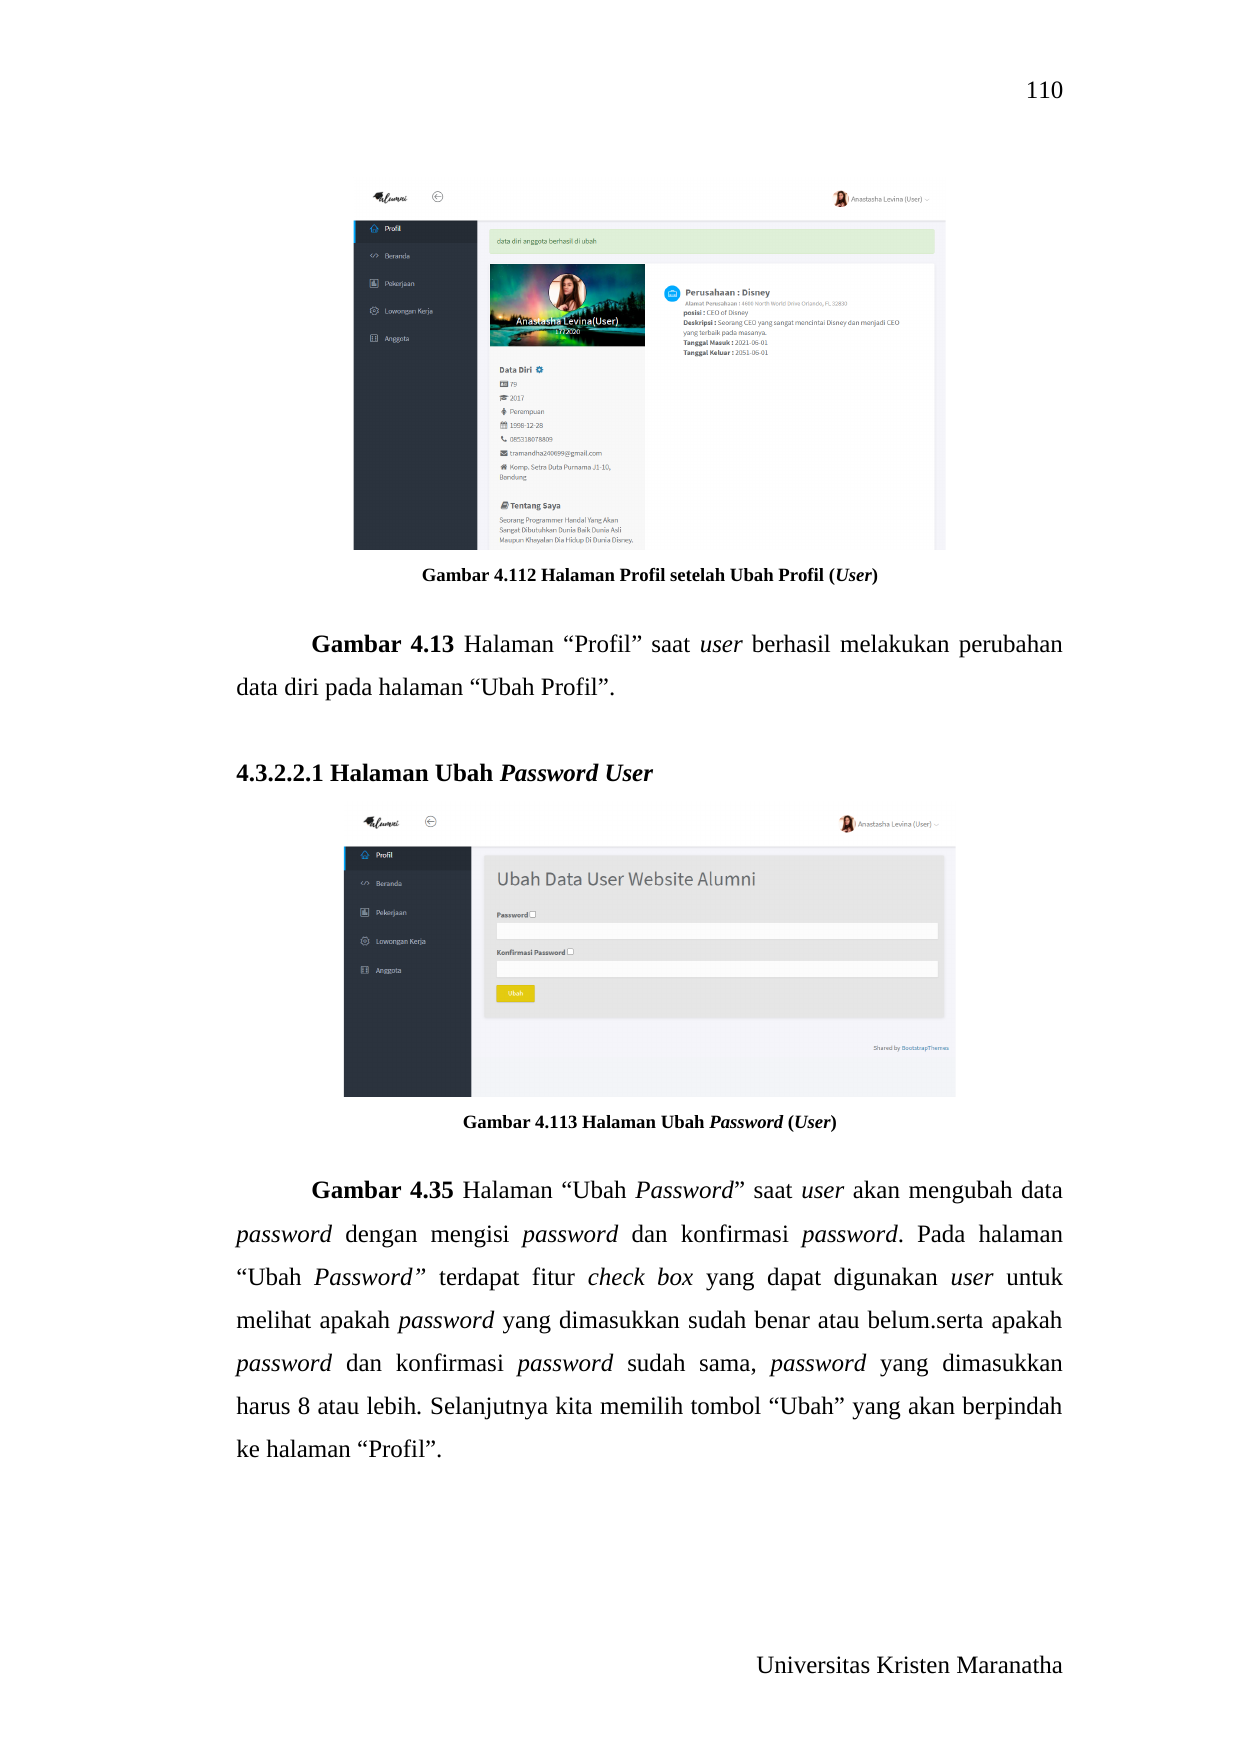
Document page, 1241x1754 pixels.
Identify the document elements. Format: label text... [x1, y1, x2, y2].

picture [353, 177, 946, 550]
text Gambar 4.13 Halaman “Profil” saat user berhasil melakukan perubahan data diri pada halaman “Ubah Profil”. [236, 629, 1063, 701]
picture [343, 801, 956, 1097]
subtitle Halaman Ubah Password User [236, 758, 1063, 787]
text Gambar 4.35 Halaman “Ubah Password” saat user akan mengubah data password dengan mengisi password dan konfirmasi password. Pada halaman “Ubah Password” terdapat fitur check box yang dapat digunakan user untuk melihat apakah password yang dimasukkan sudah benar atau belum.serta apakah password dan konfirmasi password sudah sama, password yang dimasukkan harus 8 atau lebih. Selanjutnya kita memilih tombol “Ubah” yang akan berpindah ke halaman “Profil”. [236, 1176, 1063, 1463]
